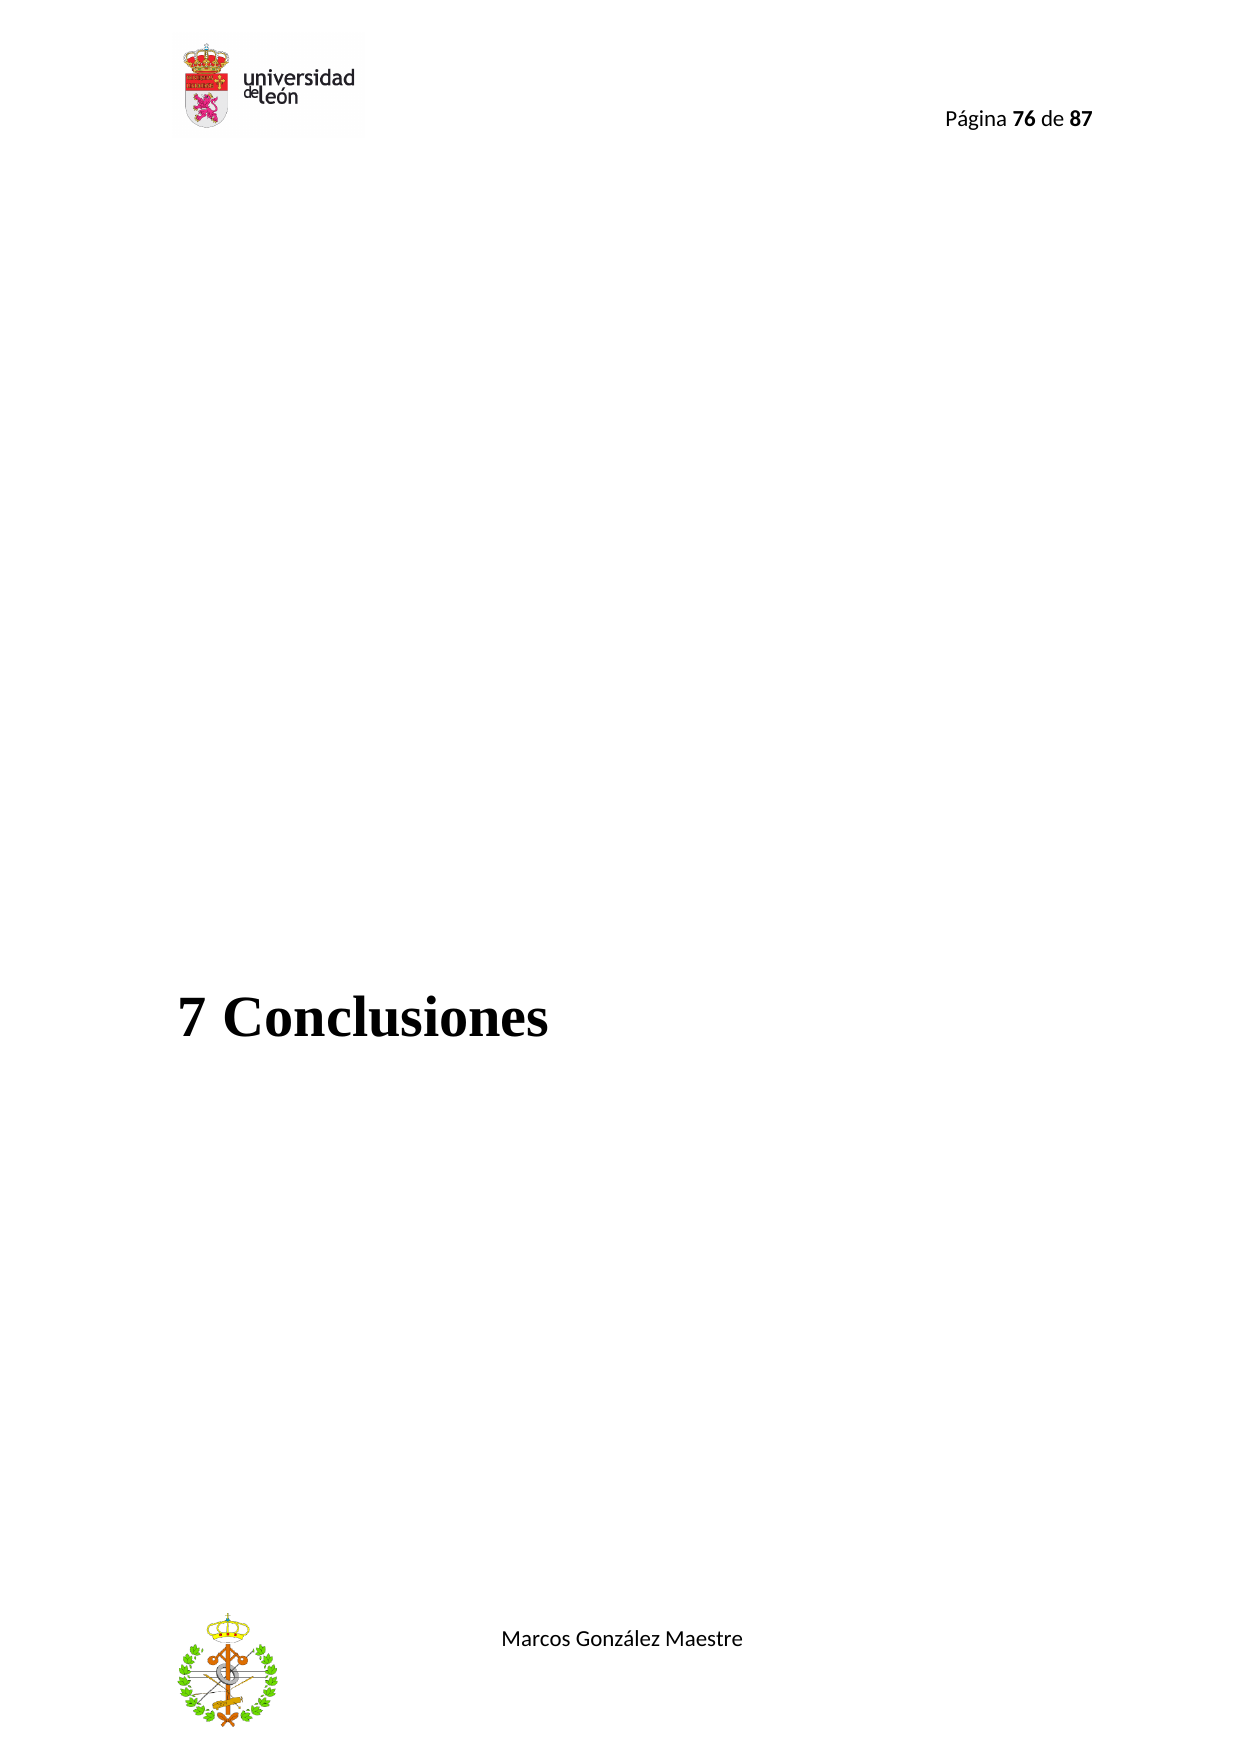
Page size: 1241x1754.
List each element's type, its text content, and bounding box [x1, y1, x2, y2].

subtitle Conclusiones [177, 982, 1092, 1049]
picture [172, 32, 365, 138]
picture [177, 1613, 278, 1727]
